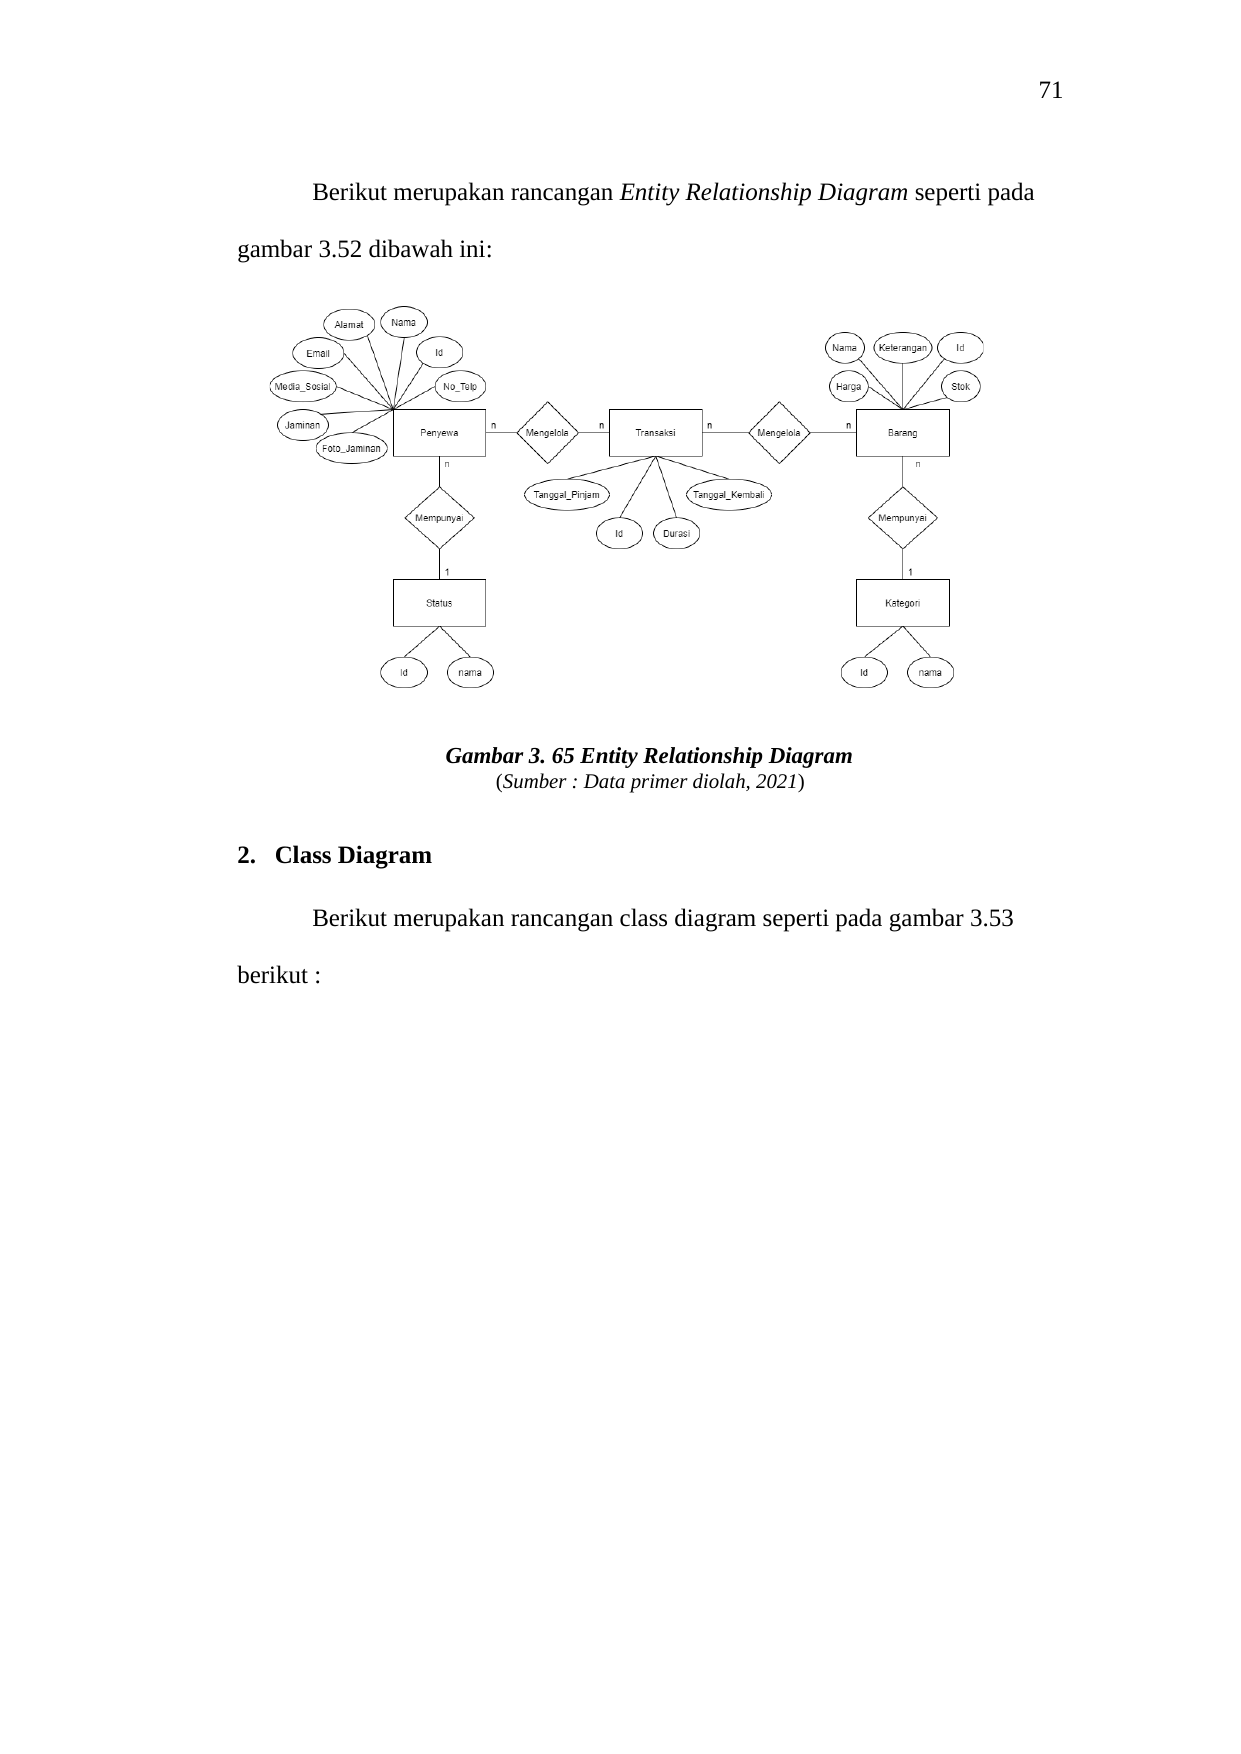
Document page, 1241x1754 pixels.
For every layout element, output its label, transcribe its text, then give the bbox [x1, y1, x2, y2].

subtitle Class Diagram [237, 761, 1063, 900]
text Berikut merupakan rancangan class diagram seperti pada gambar 3.53 berikut : [237, 903, 1063, 989]
picture [269, 306, 984, 688]
